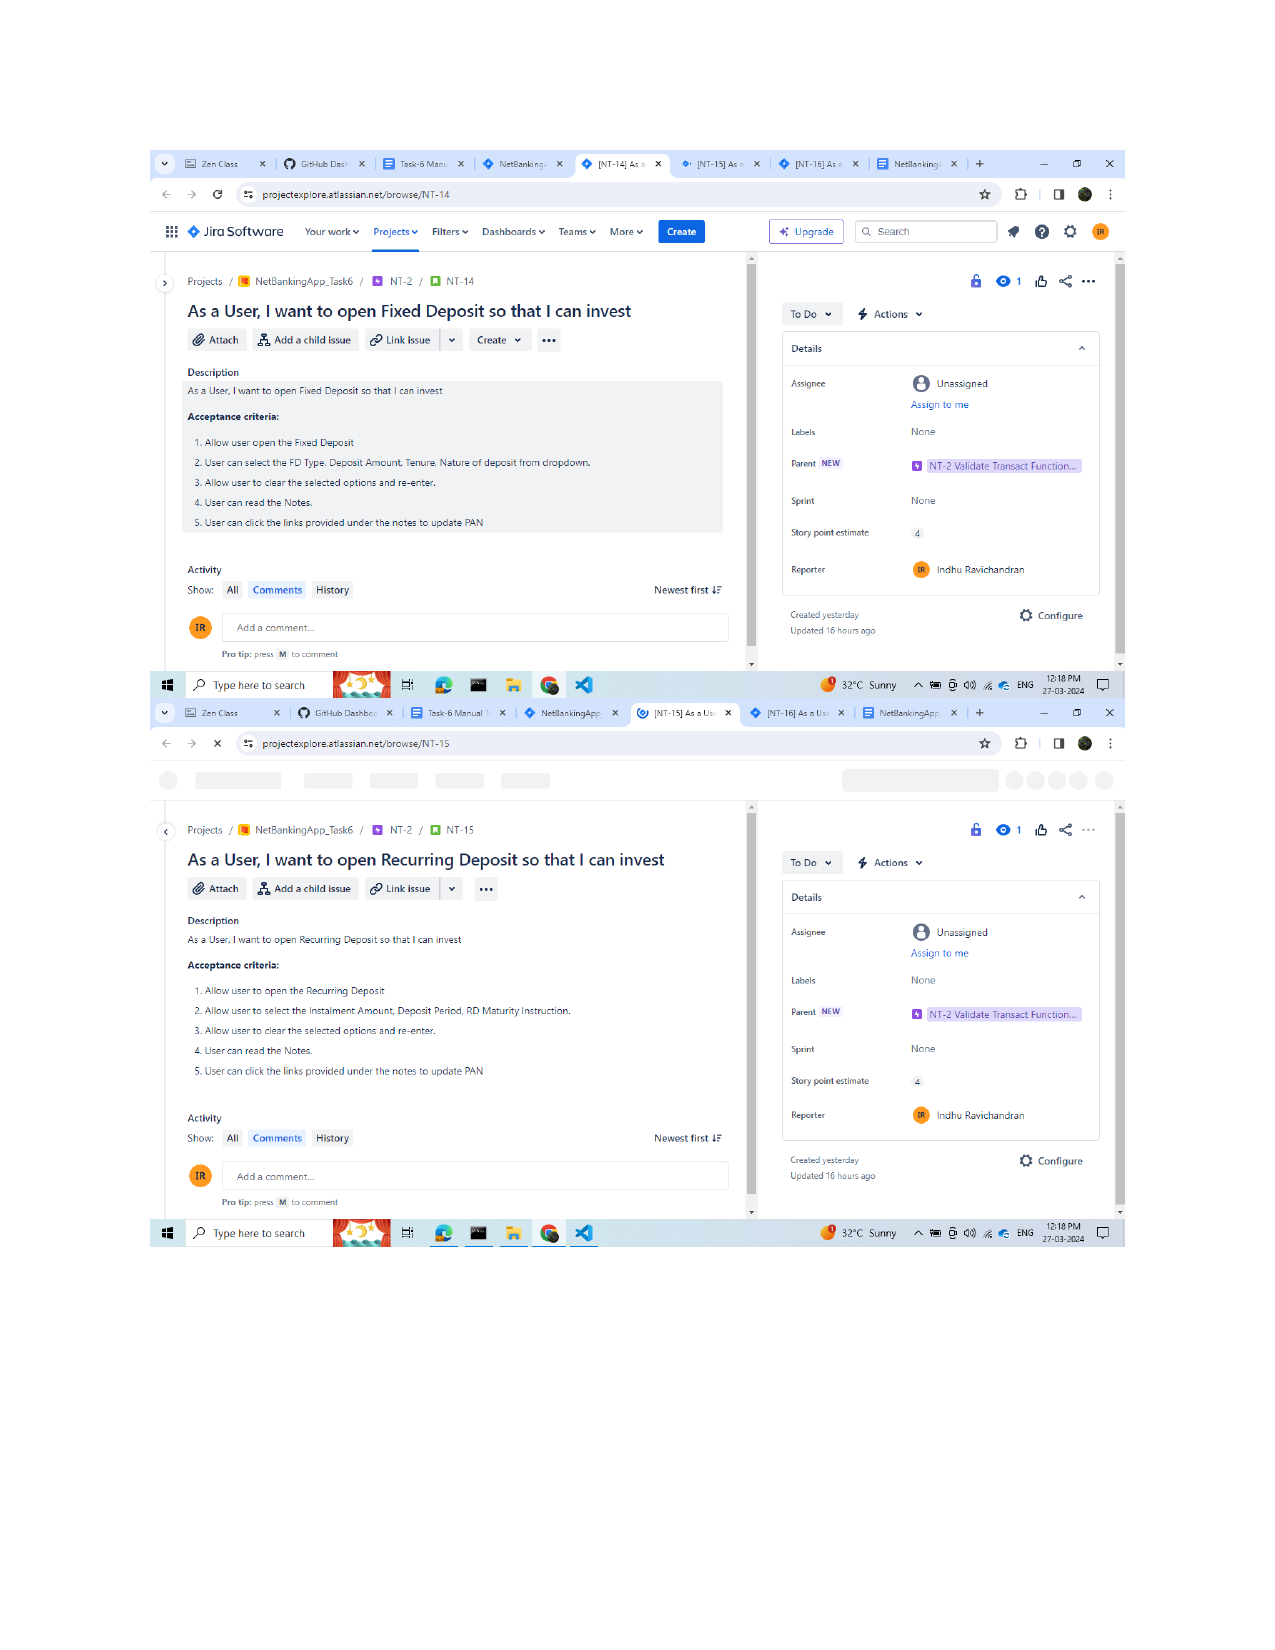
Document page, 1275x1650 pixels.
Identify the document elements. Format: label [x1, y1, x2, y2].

picture [150, 150, 1125, 1247]
